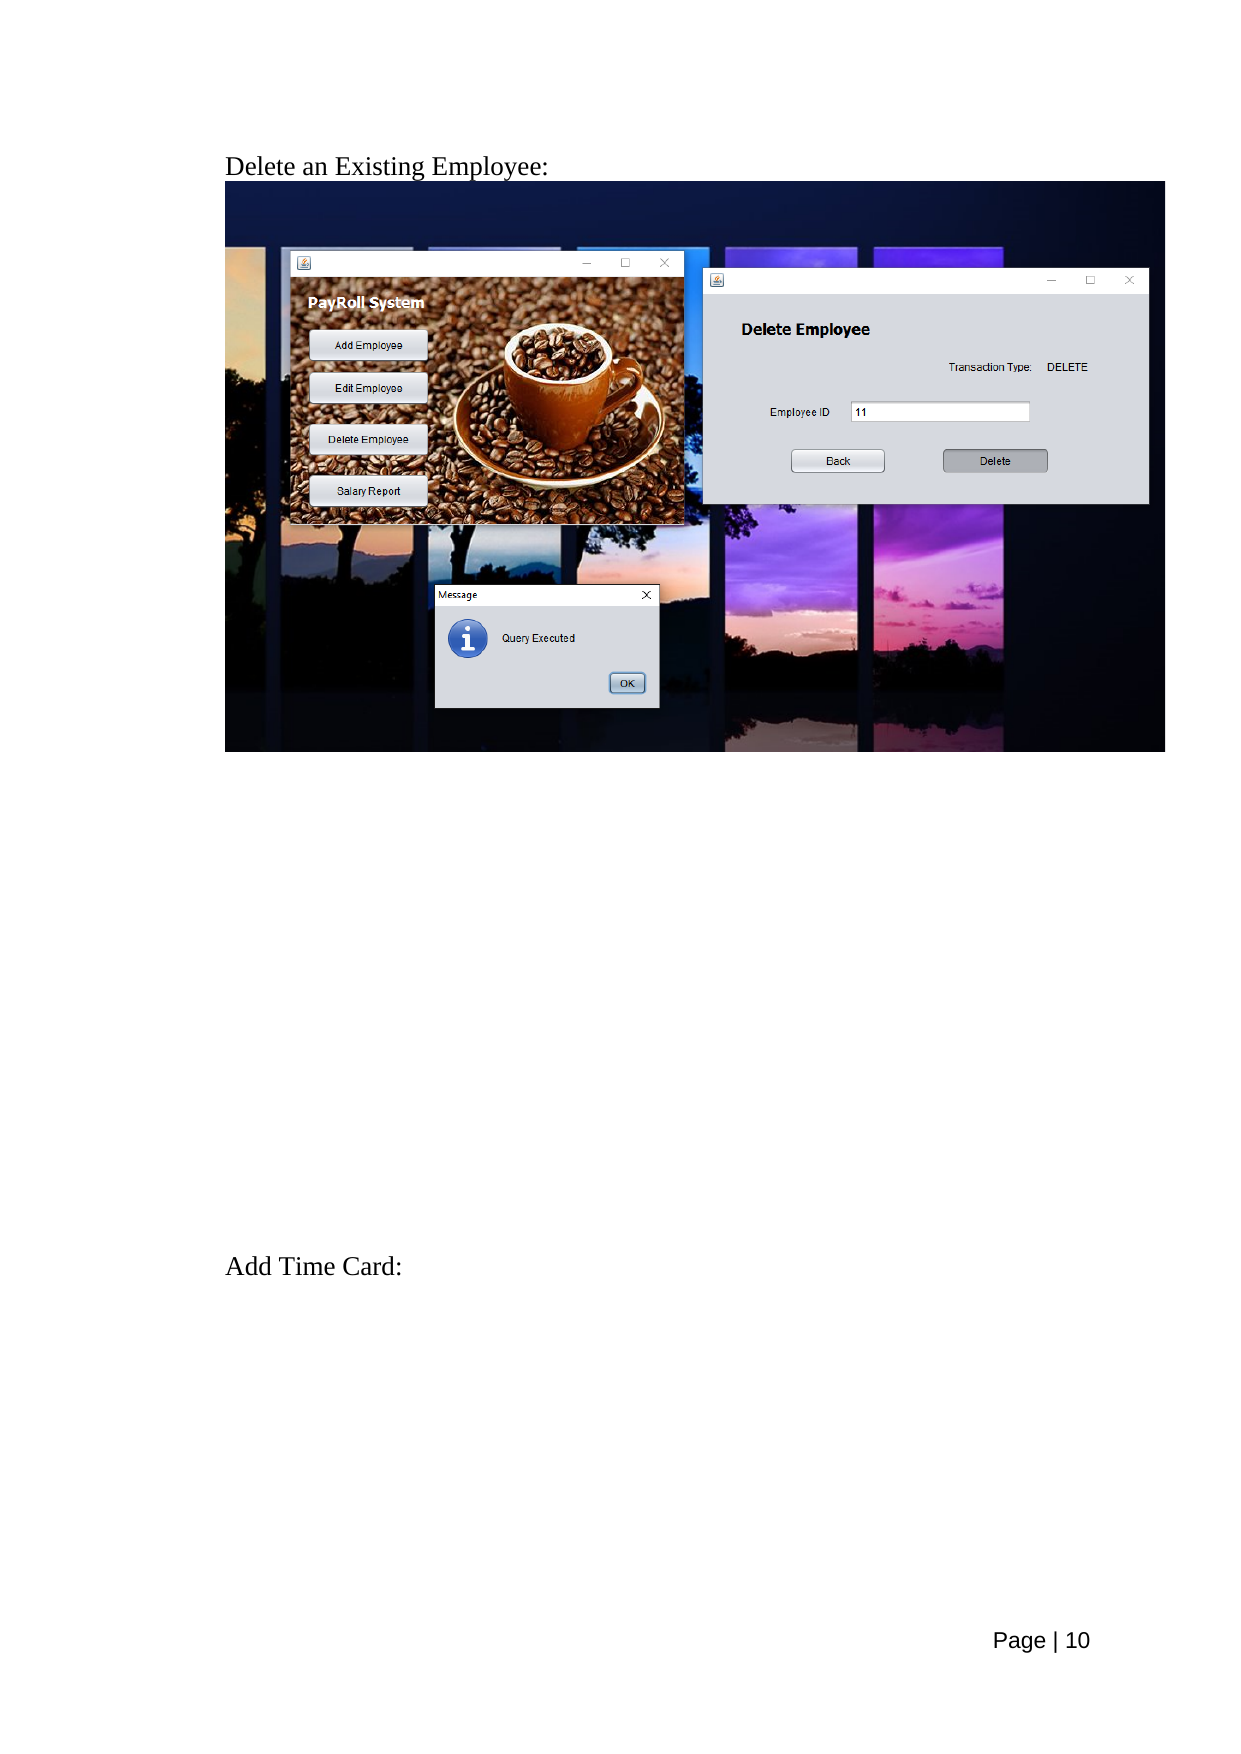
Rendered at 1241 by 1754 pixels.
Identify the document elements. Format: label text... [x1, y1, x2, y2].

list Delete an Existing Employee: [225, 150, 1090, 181]
list Add Time Card: [225, 1250, 1090, 1281]
picture [225, 181, 1166, 752]
